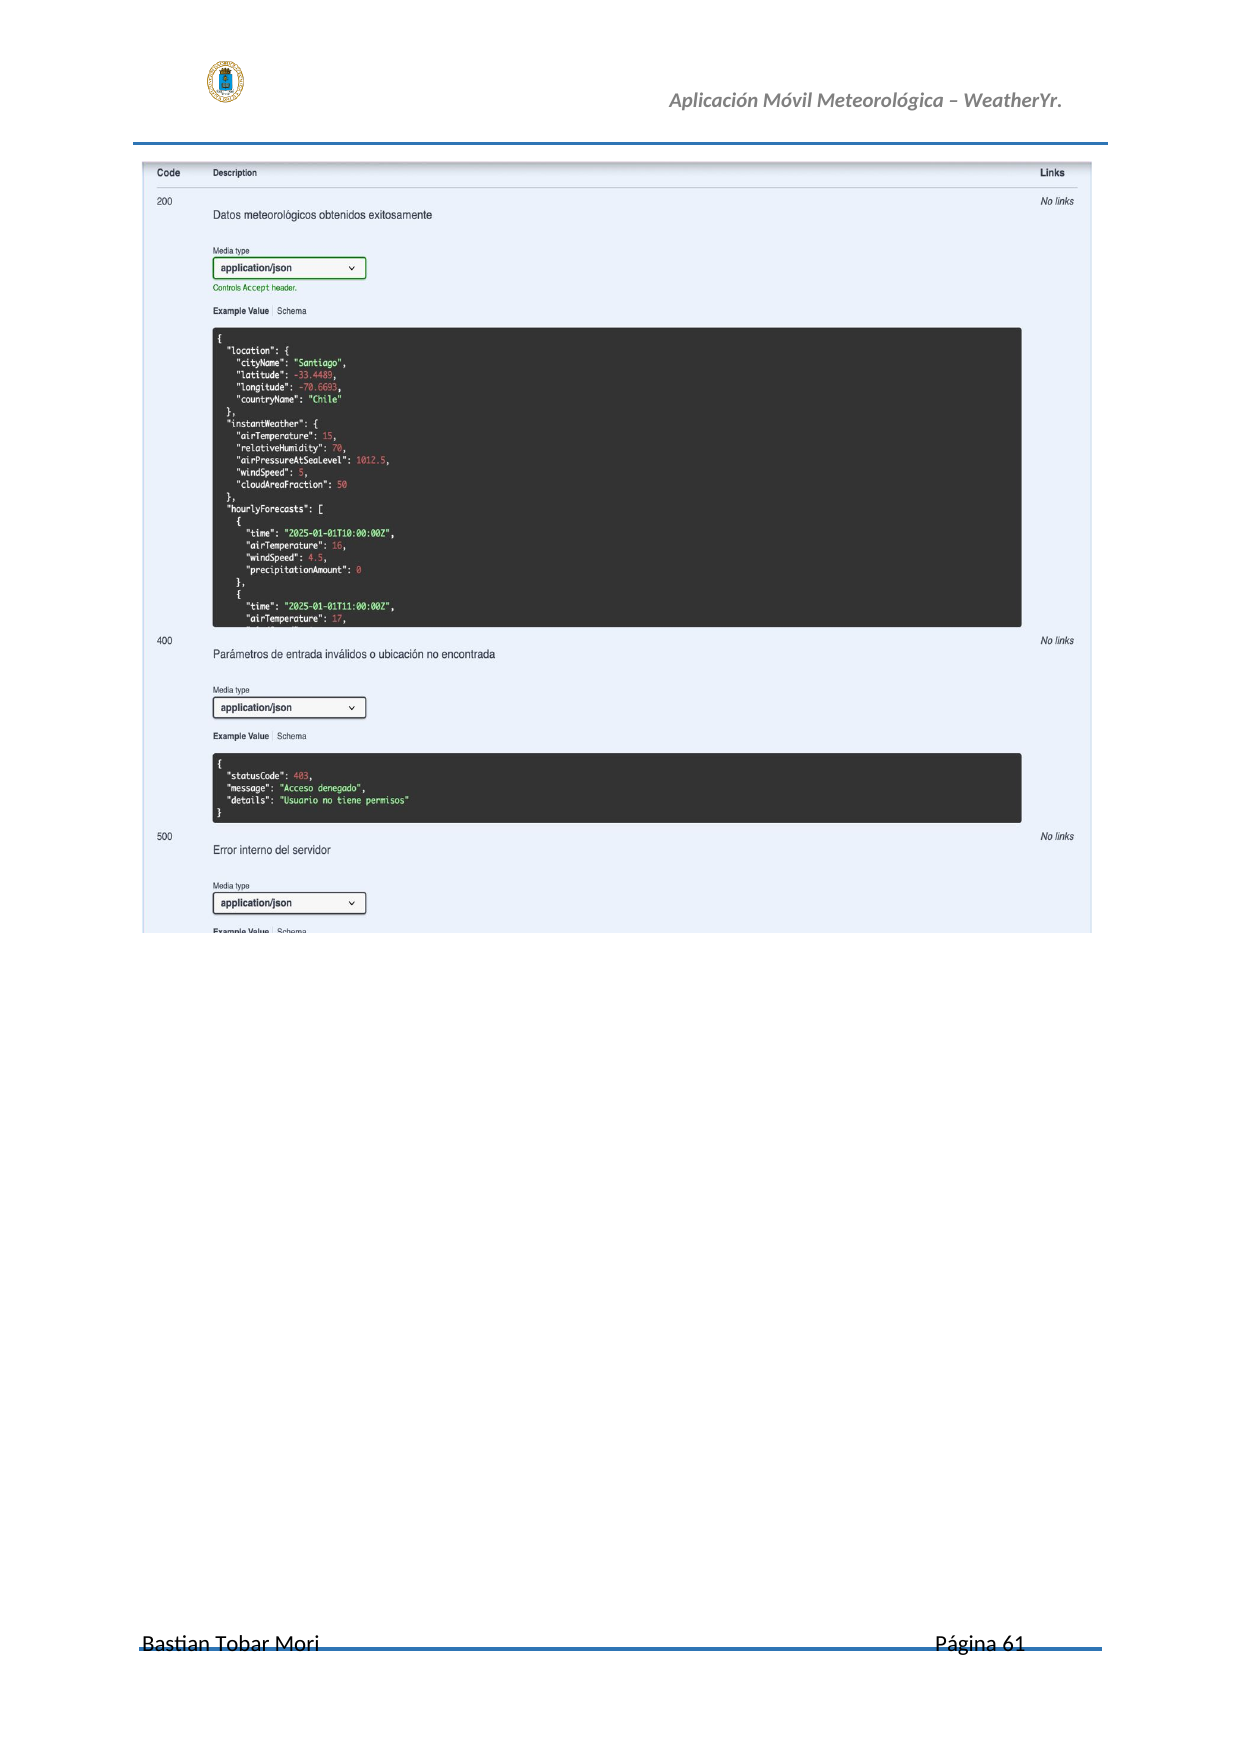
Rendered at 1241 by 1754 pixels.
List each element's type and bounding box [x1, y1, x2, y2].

picture [206, 58, 244, 103]
picture [141, 161, 1092, 933]
